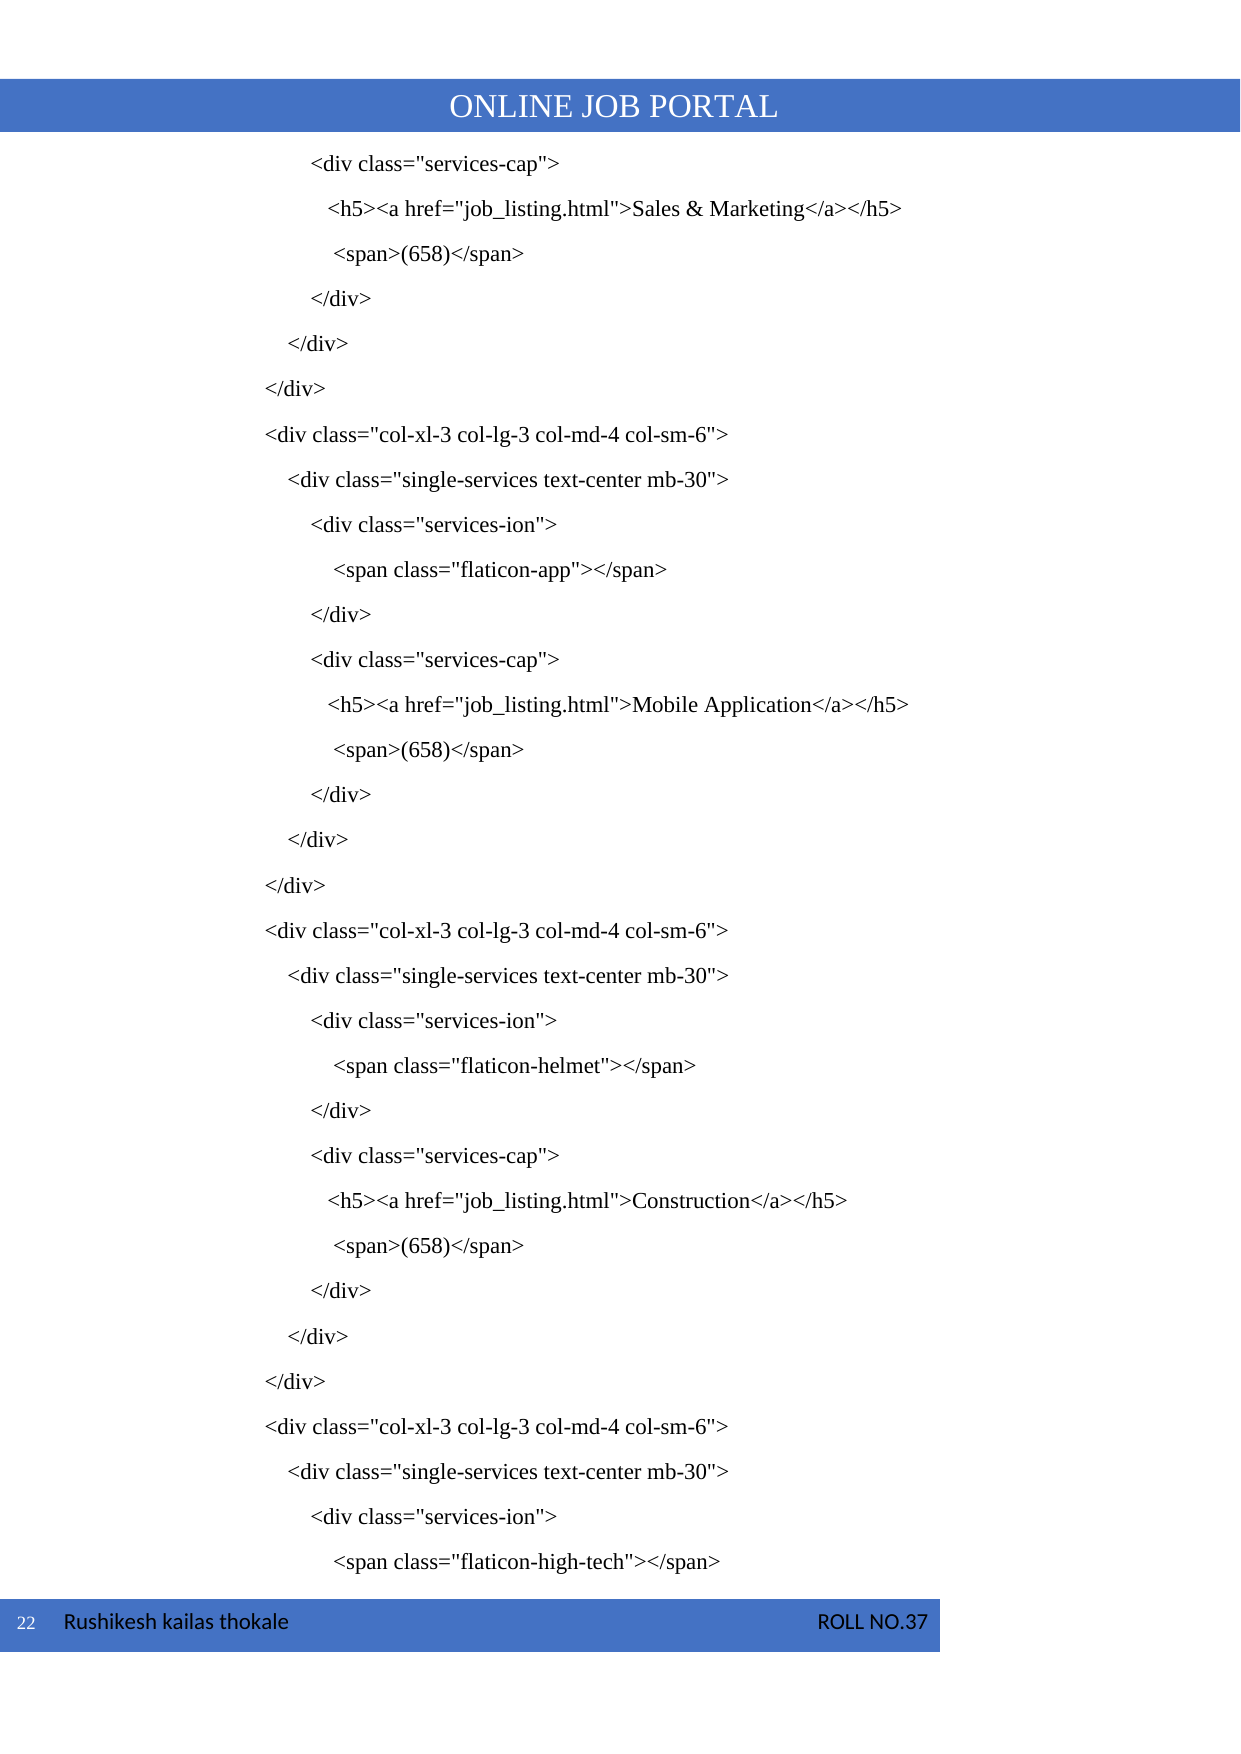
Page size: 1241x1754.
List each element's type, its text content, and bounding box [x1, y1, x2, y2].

text <div class="services-ion"> [150, 1007, 1090, 1033]
text <h5><a href="job_listing.html">Construction</a></h5> [150, 1187, 1090, 1214]
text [150, 421, 1090, 447]
text </div> [150, 827, 1090, 853]
text </div> [150, 285, 1090, 312]
text <span>(658)</span> [150, 736, 1090, 763]
text <span class="flaticon-high-tech"></span> [150, 1548, 1090, 1574]
text <span>(658)</span> [150, 1232, 1090, 1259]
text </div> [150, 601, 1090, 627]
text </div> [150, 1097, 1090, 1123]
text <div class="services-cap"> [150, 646, 1090, 672]
text <div class="services-ion"> [150, 511, 1090, 537]
text <span class="flaticon-app"></span> [150, 556, 1090, 582]
text <div class="col-xl-3 col-lg-3 col-md-4 col-sm-6"> [150, 917, 1090, 943]
text </div> [150, 872, 1090, 898]
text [150, 1413, 1090, 1439]
text <div class="services-ion"> [150, 1503, 1090, 1529]
text <span>(658)</span> [150, 240, 1090, 267]
text </div> [150, 376, 1090, 402]
text <div class="services-cap"> [150, 1142, 1090, 1169]
text </div> [150, 1323, 1090, 1349]
text <h5><a href="job_listing.html">Mobile Application</a></h5> [150, 691, 1090, 718]
text </div> [150, 330, 1090, 357]
text <span class="flaticon-helmet"></span> [150, 1052, 1090, 1078]
text </div> [150, 1368, 1090, 1394]
text </div> [150, 1278, 1090, 1304]
text <div class="single-services text-center mb-30"> [150, 962, 1090, 988]
text <div class="single-services text-center mb-30"> [150, 466, 1090, 492]
text <div class="services-cap"> [150, 150, 1090, 176]
text <h5><a href="job_listing.html">Sales & Marketing</a></h5> [150, 195, 1090, 221]
text <div class="single-services text-center mb-30"> [150, 1458, 1090, 1484]
text </div> [150, 781, 1090, 808]
